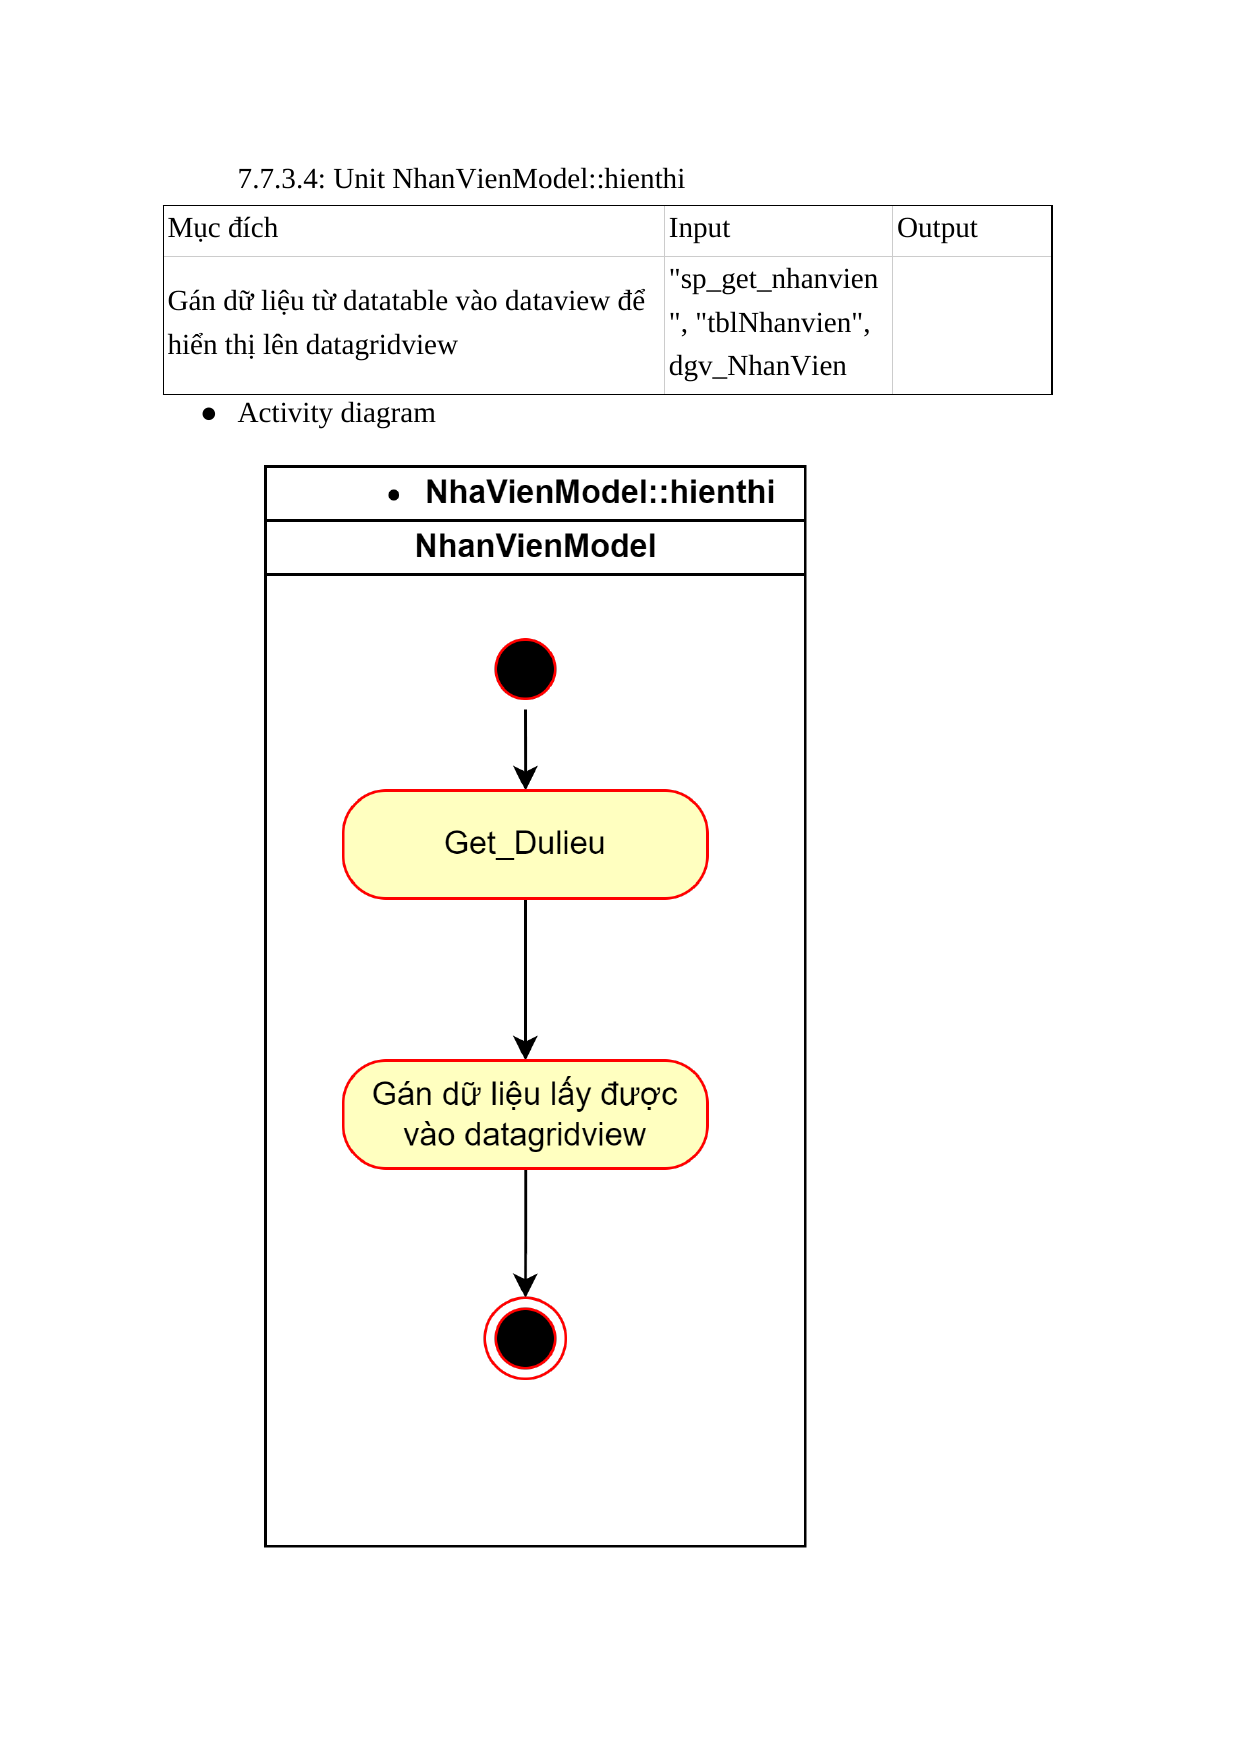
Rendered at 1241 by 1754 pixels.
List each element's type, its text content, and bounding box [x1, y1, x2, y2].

table_cell [893, 257, 1051, 394]
picture [237, 438, 836, 1577]
table_header Input [665, 206, 892, 256]
table_cell Gán dữ liệu từ datatable vào dataview để hiển thị lên datagridview [164, 257, 664, 394]
table_cell "sp_get_nhanvien", "tblNhanvien", dgv_NhanVien [665, 257, 892, 394]
table_header Output [893, 206, 1051, 256]
table_header Mục đích [164, 206, 664, 256]
list Activity diagram [200, 395, 1122, 429]
subtitle 7.7.3.4: Unit NhanVienModel::hienthi [162, 162, 1122, 195]
